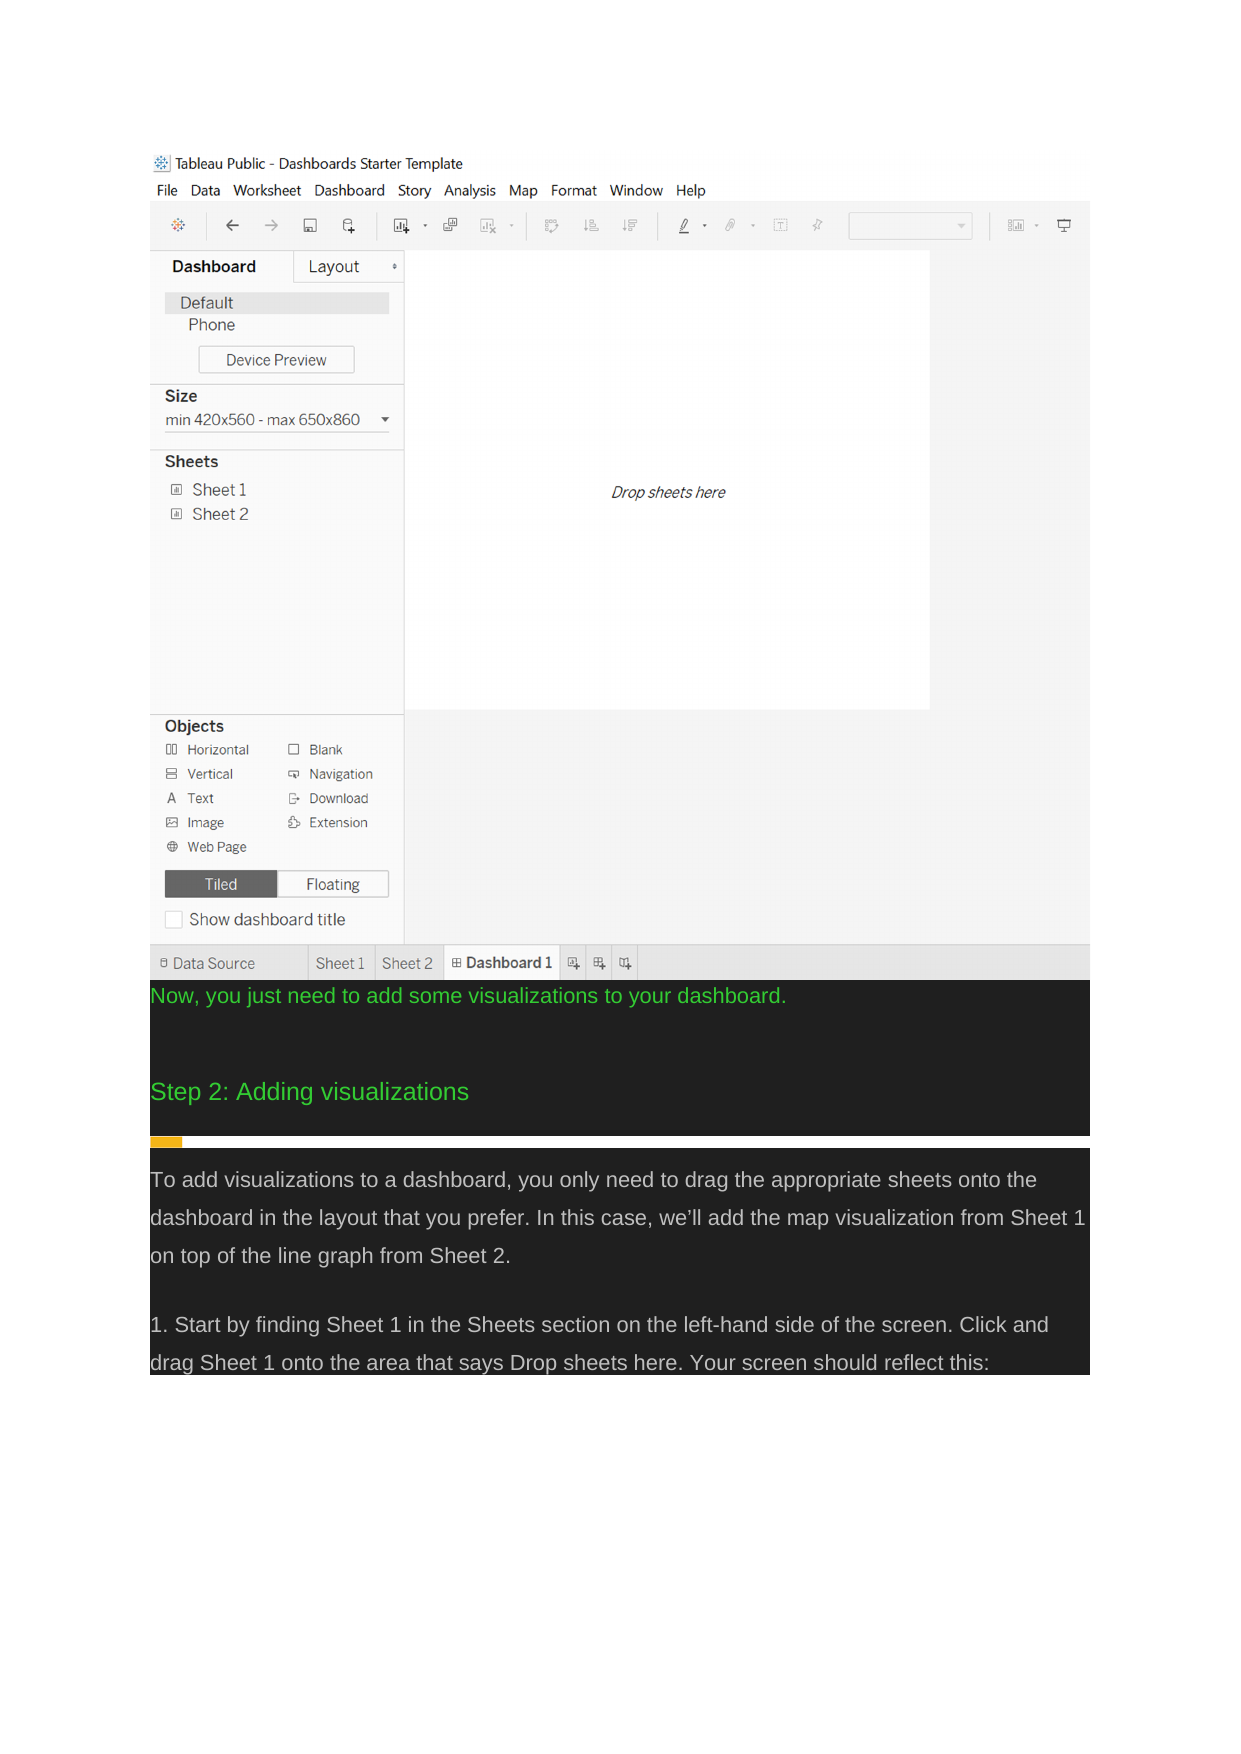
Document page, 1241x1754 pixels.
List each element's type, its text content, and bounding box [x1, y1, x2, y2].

text 1. Start by finding Sheet 1 in the Sheets section on the left-hand side of the screen. Click and drag Sheet 1 onto the area that says Drop sheets here. Your screen should reflect this: [150, 1312, 1090, 1375]
text Now, you just need to add some visualizations to your dashboard. [150, 983, 1090, 1008]
picture [150, 1136, 1091, 1148]
picture [150, 150, 1091, 980]
text To add visualizations to a dashboard, you only need to drag the appropriate sheets onto the dashboard in the layout that you prefer. In this case, we’ll add the map visualization from Sheet 1 on top of the line graph from Sheet 2. [150, 1167, 1090, 1268]
subtitle Step 2: Adding visualizations [150, 1077, 1090, 1106]
